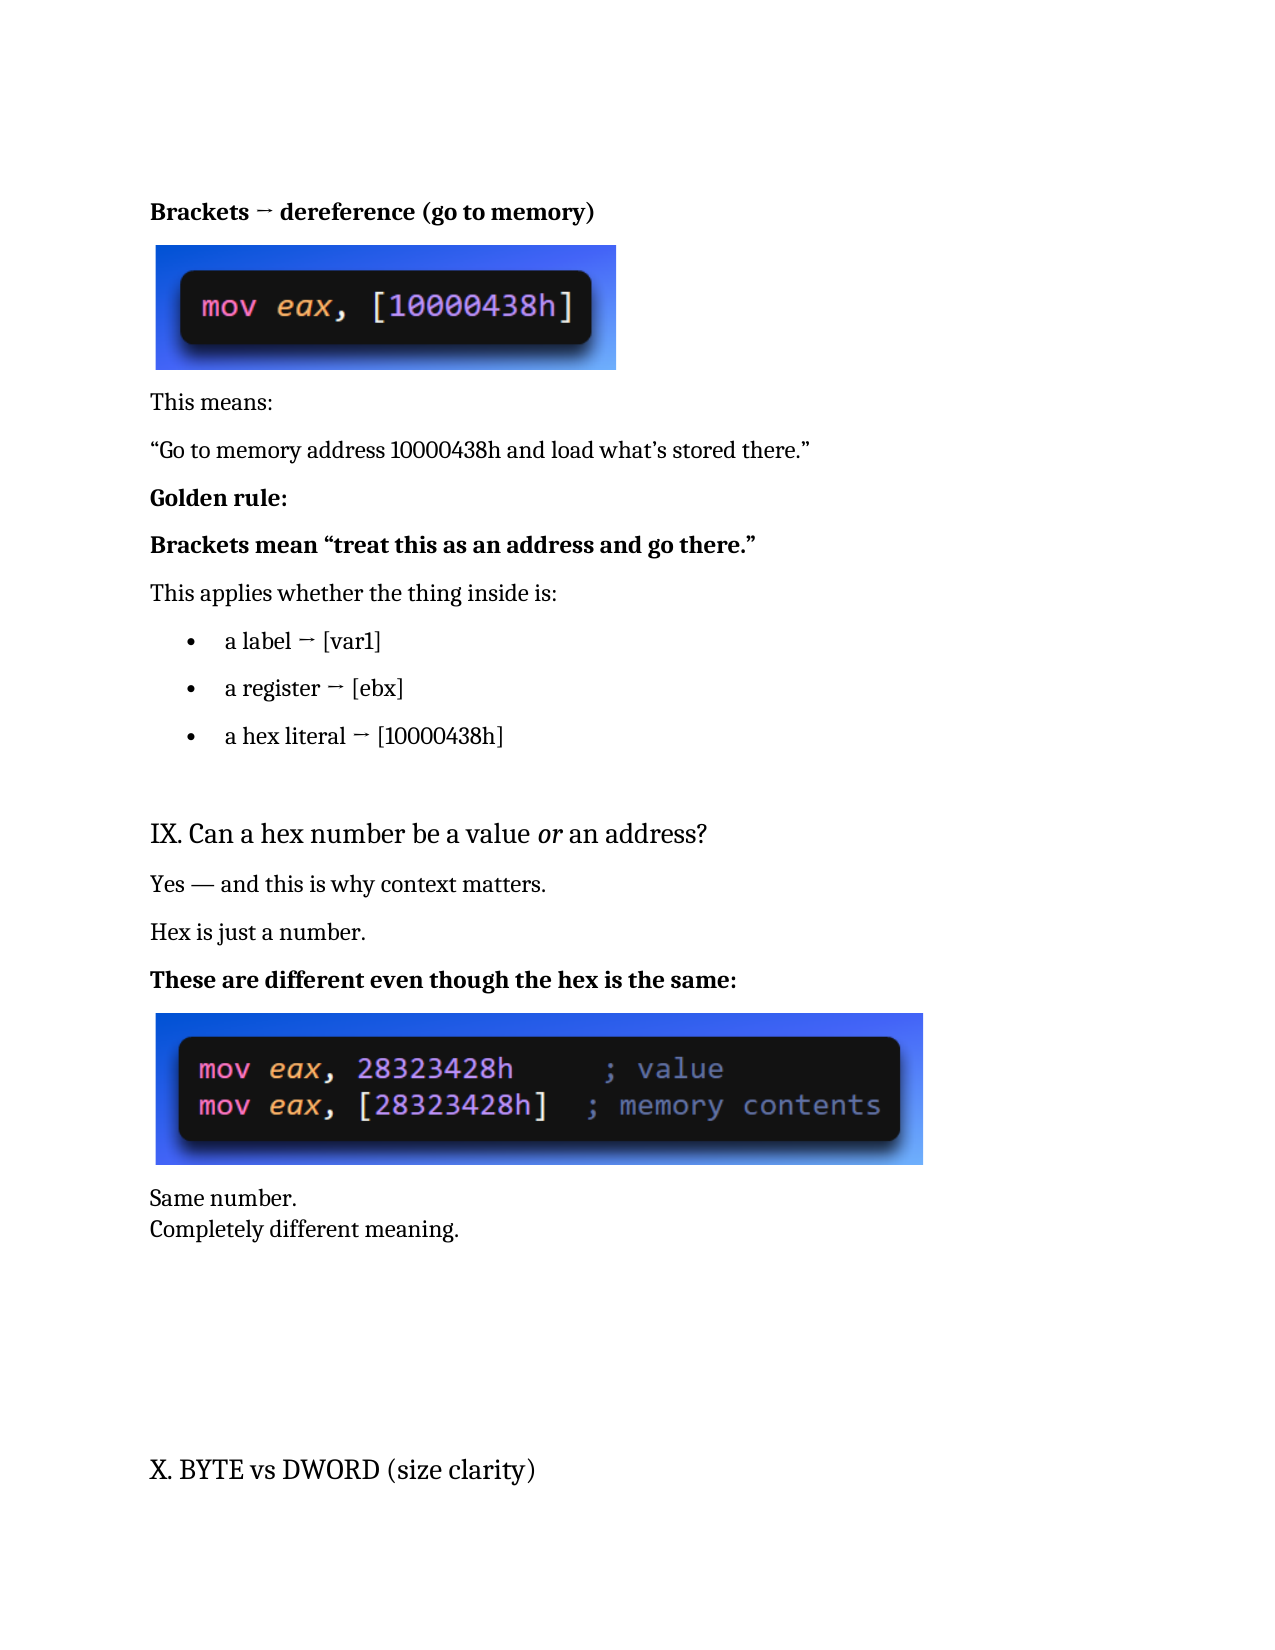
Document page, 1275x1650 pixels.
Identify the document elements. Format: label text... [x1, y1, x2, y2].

text Golden rule: [150, 483, 1125, 512]
list a register → [ebx] [187, 674, 1125, 703]
list a hex literal → [10000438h] [187, 722, 1125, 751]
text This applies whether the thing inside is: [150, 579, 1125, 608]
text Brackets mean “treat this as an address and go there.” [150, 531, 1125, 560]
list a label → [var1] [187, 627, 1125, 655]
text This means: [150, 388, 1125, 417]
text Brackets → dereference (go to memory) [150, 198, 1125, 226]
text Same number. Completely different meaning. [150, 1184, 1125, 1243]
text “Go to memory address 10000438h and load what’s stored there.” [150, 436, 1125, 464]
text X. BYTE vs DWORD (size clarity) [150, 1453, 1125, 1487]
picture [155, 1013, 924, 1165]
text IX. Can a hex number be a value or an address? [150, 817, 1125, 851]
text These are different even though the hex is the same: [150, 966, 1125, 994]
picture [155, 245, 617, 370]
text Yes — and this is why context matters. [150, 870, 1125, 899]
text Hex is just a number. [150, 918, 1125, 947]
